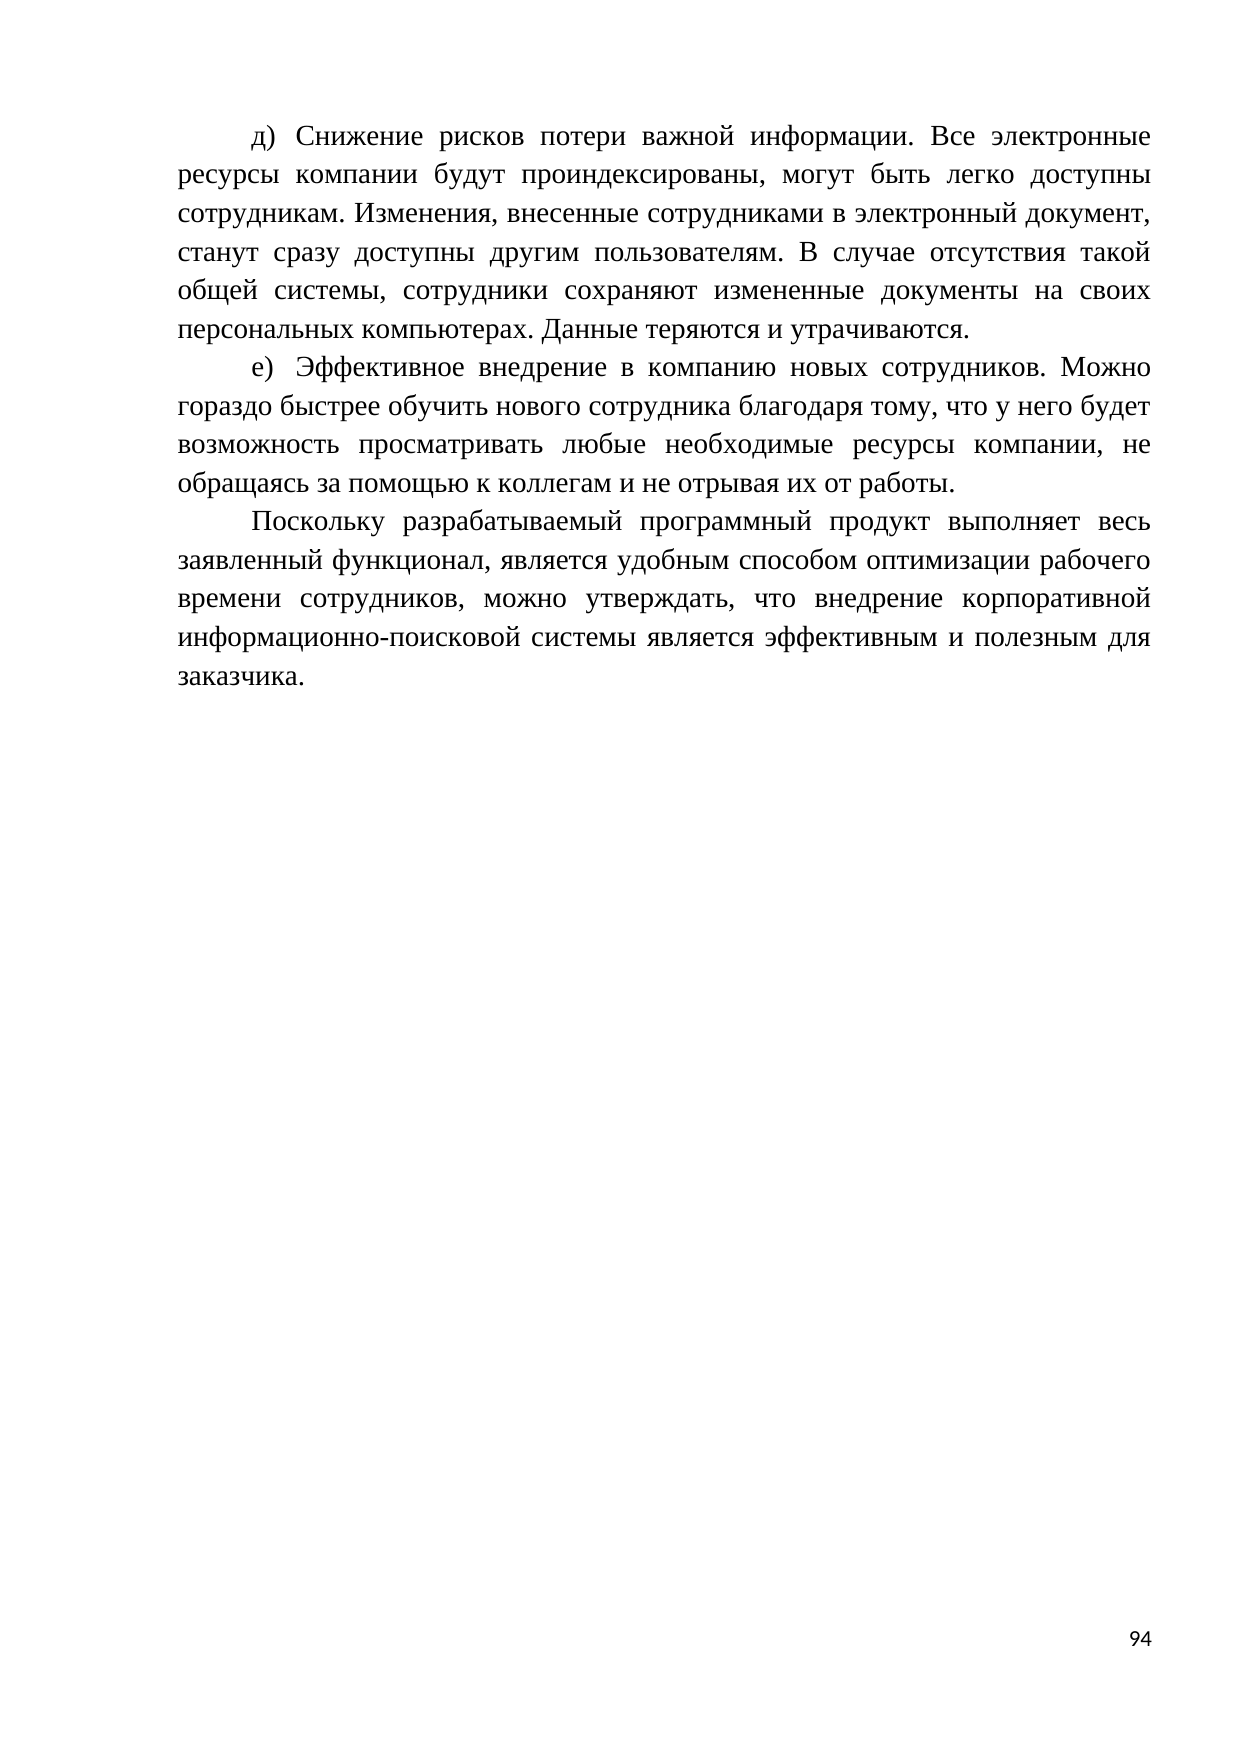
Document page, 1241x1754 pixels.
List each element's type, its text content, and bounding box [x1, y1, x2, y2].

list Эффективное внедрение в компанию новых сотрудников. Можно гораздо быстрее обучить нового сотрудника благодаря тому, что у него будет возможность просматривать любые необходимые ресурсы компании, не обращаясь за помощью к коллегам и не отрывая их от работы. [177, 349, 1152, 498]
list Снижение рисков потери важной информации. Все электронные ресурсы компании будут проиндексированы, могут быть легко доступны сотрудникам. Изменения, внесенные сотрудниками в электронный документ, станут сразу доступны другим пользователям. В случае отсутствия такой общей системы, сотрудники сохраняют измененные документы на своих персональных компьютерах. Данные теряются и утрачиваются. [177, 118, 1152, 344]
text Поскольку разрабатываемый программный продукт выполняет весь заявленный функционал, является удобным способом оптимизации рабочего времени сотрудников, можно утверждать, что внедрение корпоративной информационно-поисковой системы является эффективным и полезным для заказчика. [177, 503, 1152, 691]
